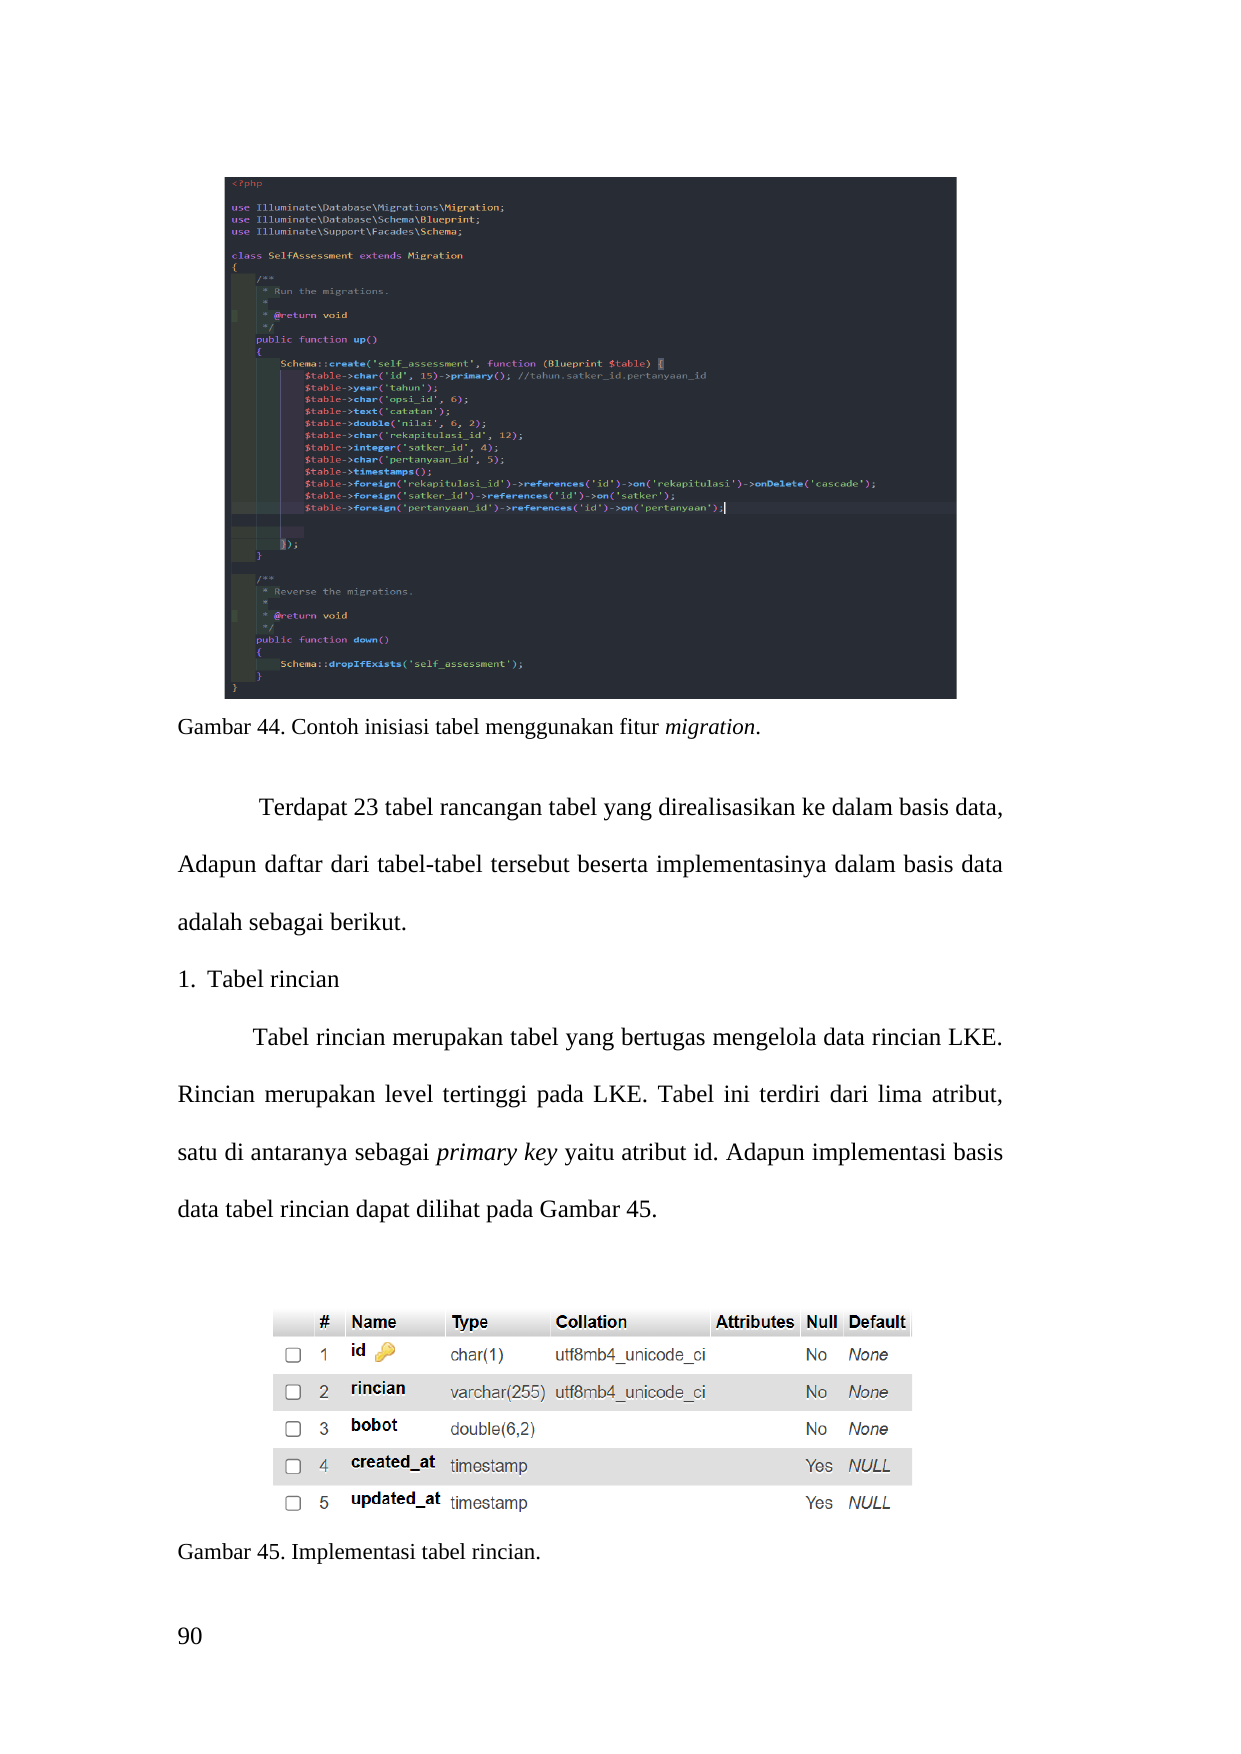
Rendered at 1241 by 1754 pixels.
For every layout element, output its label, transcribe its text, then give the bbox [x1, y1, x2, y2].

picture [224, 177, 957, 699]
text Terdapat 23 tabel rancangan tabel yang direalisasikan ke dalam basis data, Adapun daftar dari tabel-tabel tersebut beserta implementasinya dalam basis data adalah sebagai berikut. [177, 792, 1004, 936]
picture [268, 1301, 913, 1539]
text Gambar 44. Contoh inisiasi tabel menggunakan fitur migration. [177, 713, 1004, 739]
text Gambar 45. Implementasi tabel rincian. [177, 1538, 1004, 1564]
text Tabel rincian merupakan tabel yang bertugas mengelola data rincian LKE. Rincian merupakan level tertinggi pada LKE. Tabel ini terdiri dari lima atribut, satu di antaranya sebagai primary key yaitu atribut id. Adapun implementasi basis data tabel rincian dapat dilihat pada Gambar 45. [177, 1022, 1004, 1223]
list Tabel rincian [177, 964, 1004, 993]
